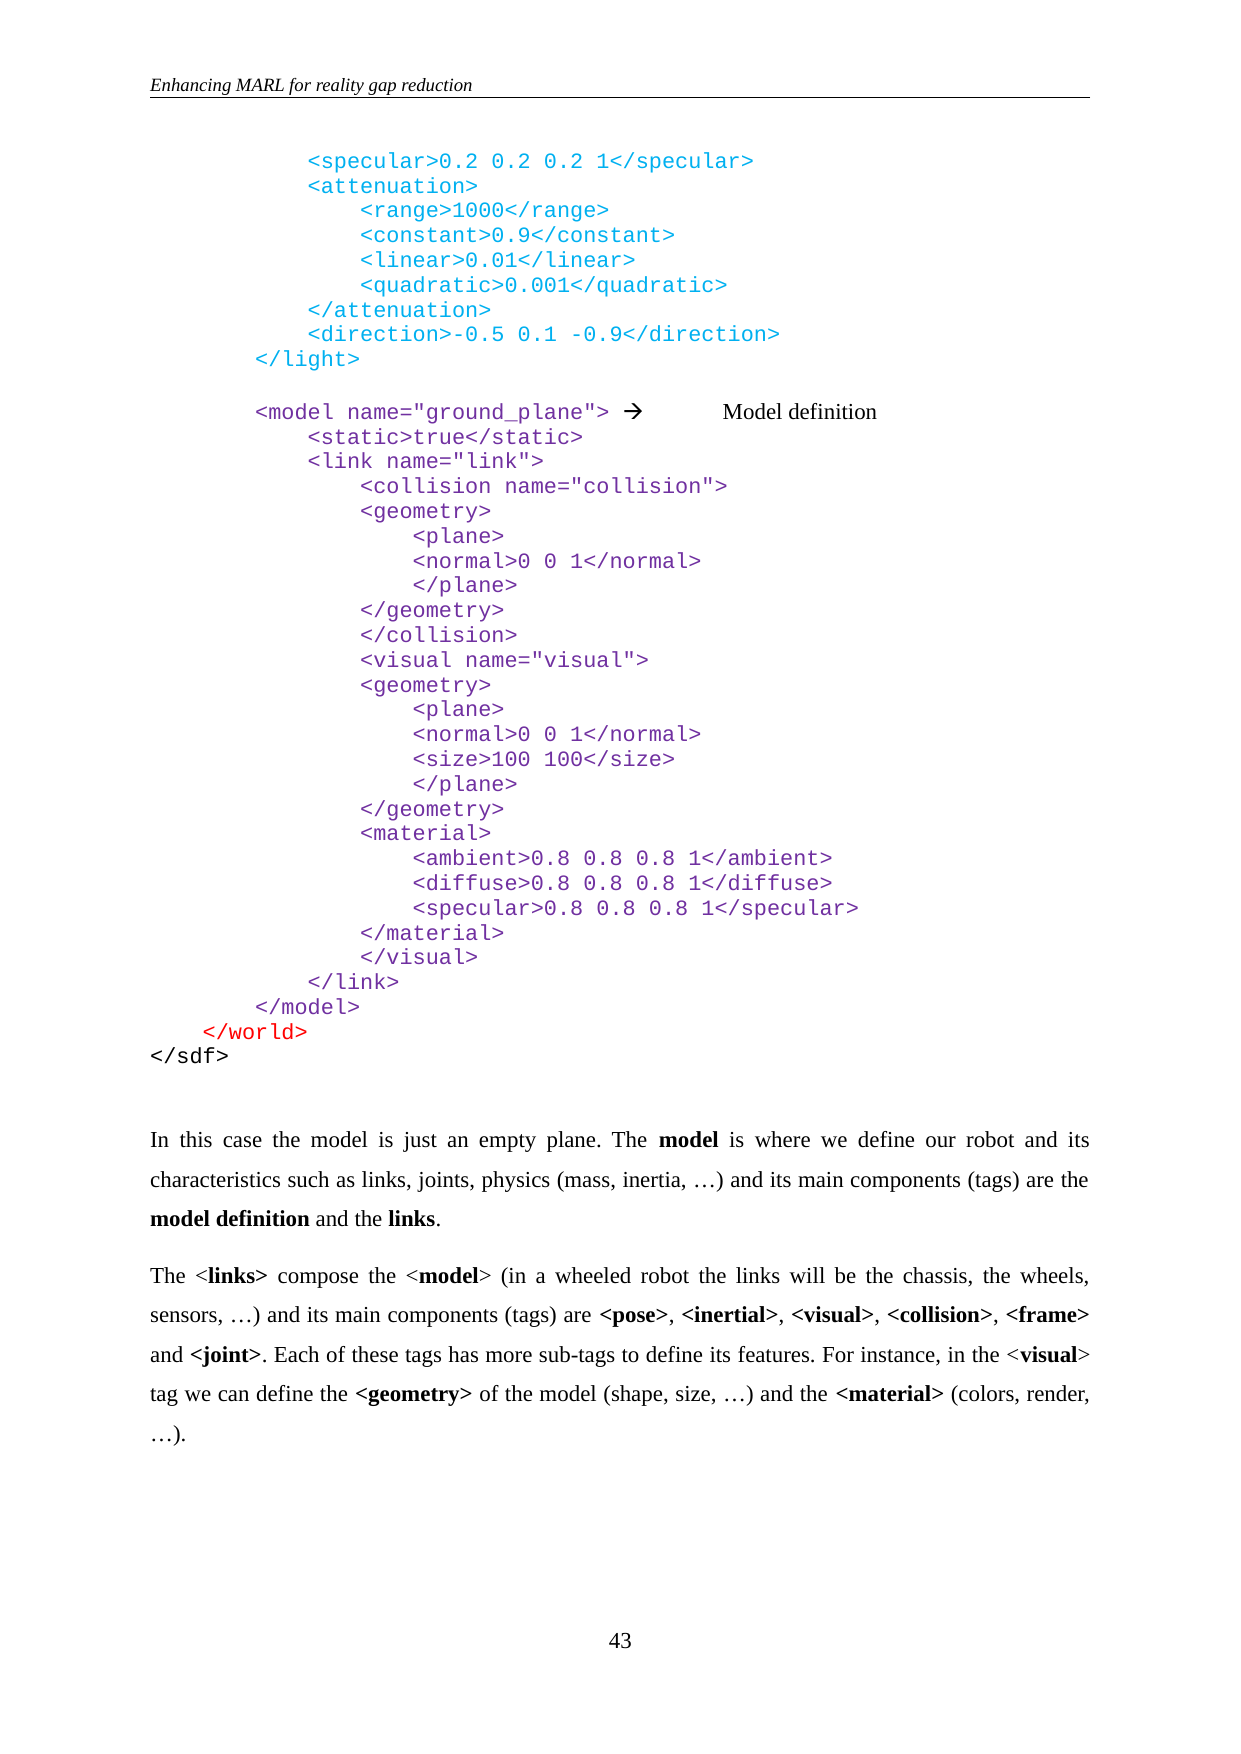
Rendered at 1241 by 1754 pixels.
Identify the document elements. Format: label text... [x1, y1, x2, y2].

text <diffuse>0.8 0.8 0.8 1</diffuse> [150, 872, 1090, 897]
text </light> [150, 348, 1090, 373]
text <linear>0.01</linear> [150, 249, 1090, 274]
text </material> [150, 922, 1090, 946]
text <geometry> [150, 674, 1090, 698]
text </world> [150, 1021, 1090, 1046]
text <direction>-0.5 0.1 -0.9</direction> [150, 323, 1090, 348]
text <constant>0.9</constant> [150, 224, 1090, 249]
text <quadratic>0.001</quadratic> [150, 274, 1090, 299]
text <static>true</static> [150, 426, 1090, 451]
text </model> [150, 996, 1090, 1021]
text <ambient>0.8 0.8 0.8 1</ambient> [150, 847, 1090, 872]
text <model name="ground_plane"> Model definition [150, 398, 1090, 426]
text </plane> [150, 773, 1090, 798]
text </attenuation> [150, 299, 1090, 323]
text <plane> [150, 525, 1090, 550]
text The <links> compose the <model> (in a wheeled robot the links will be the chassis, the wheels, sensors, …) and its main components (tags) are <pose>, <inertial>, <visual>, <collision>, <frame> and <joint>. Each of these tags has more sub-tags to define its features. For instance, in the <visual> tag we can define the <geometry> of the model (shape, size, …) and the <material> (colors, render, …). [150, 1262, 1090, 1446]
text <geometry> [150, 500, 1090, 525]
text In this case the model is just an empty plane. The model is where we define our robot and its characteristics such as links, joints, physics (mass, inertia, …) and its main components (tags) are the model definition and the links. [150, 1127, 1090, 1232]
text <range>1000</range> [150, 199, 1090, 224]
text <specular>0.8 0.8 0.8 1</specular> [150, 897, 1090, 922]
text <plane> [150, 698, 1090, 723]
text </visual> [150, 946, 1090, 971]
text <size>100 100</size> [150, 748, 1090, 773]
text <link name="link"> [150, 451, 1090, 475]
text <visual name="visual"> [150, 649, 1090, 674]
text </plane> [150, 574, 1090, 599]
text </collision> [150, 624, 1090, 649]
text <specular>0.2 0.2 0.2 1</specular> [150, 150, 1090, 175]
text <normal>0 0 1</normal> [150, 550, 1090, 574]
text <material> [150, 822, 1090, 847]
text <attenuation> [150, 175, 1090, 199]
text </link> [150, 971, 1090, 996]
text </geometry> [150, 599, 1090, 624]
text </geometry> [150, 798, 1090, 822]
text <normal>0 0 1</normal> [150, 723, 1090, 748]
text <collision name="collision"> [150, 475, 1090, 500]
text </sdf> [150, 1046, 1090, 1070]
